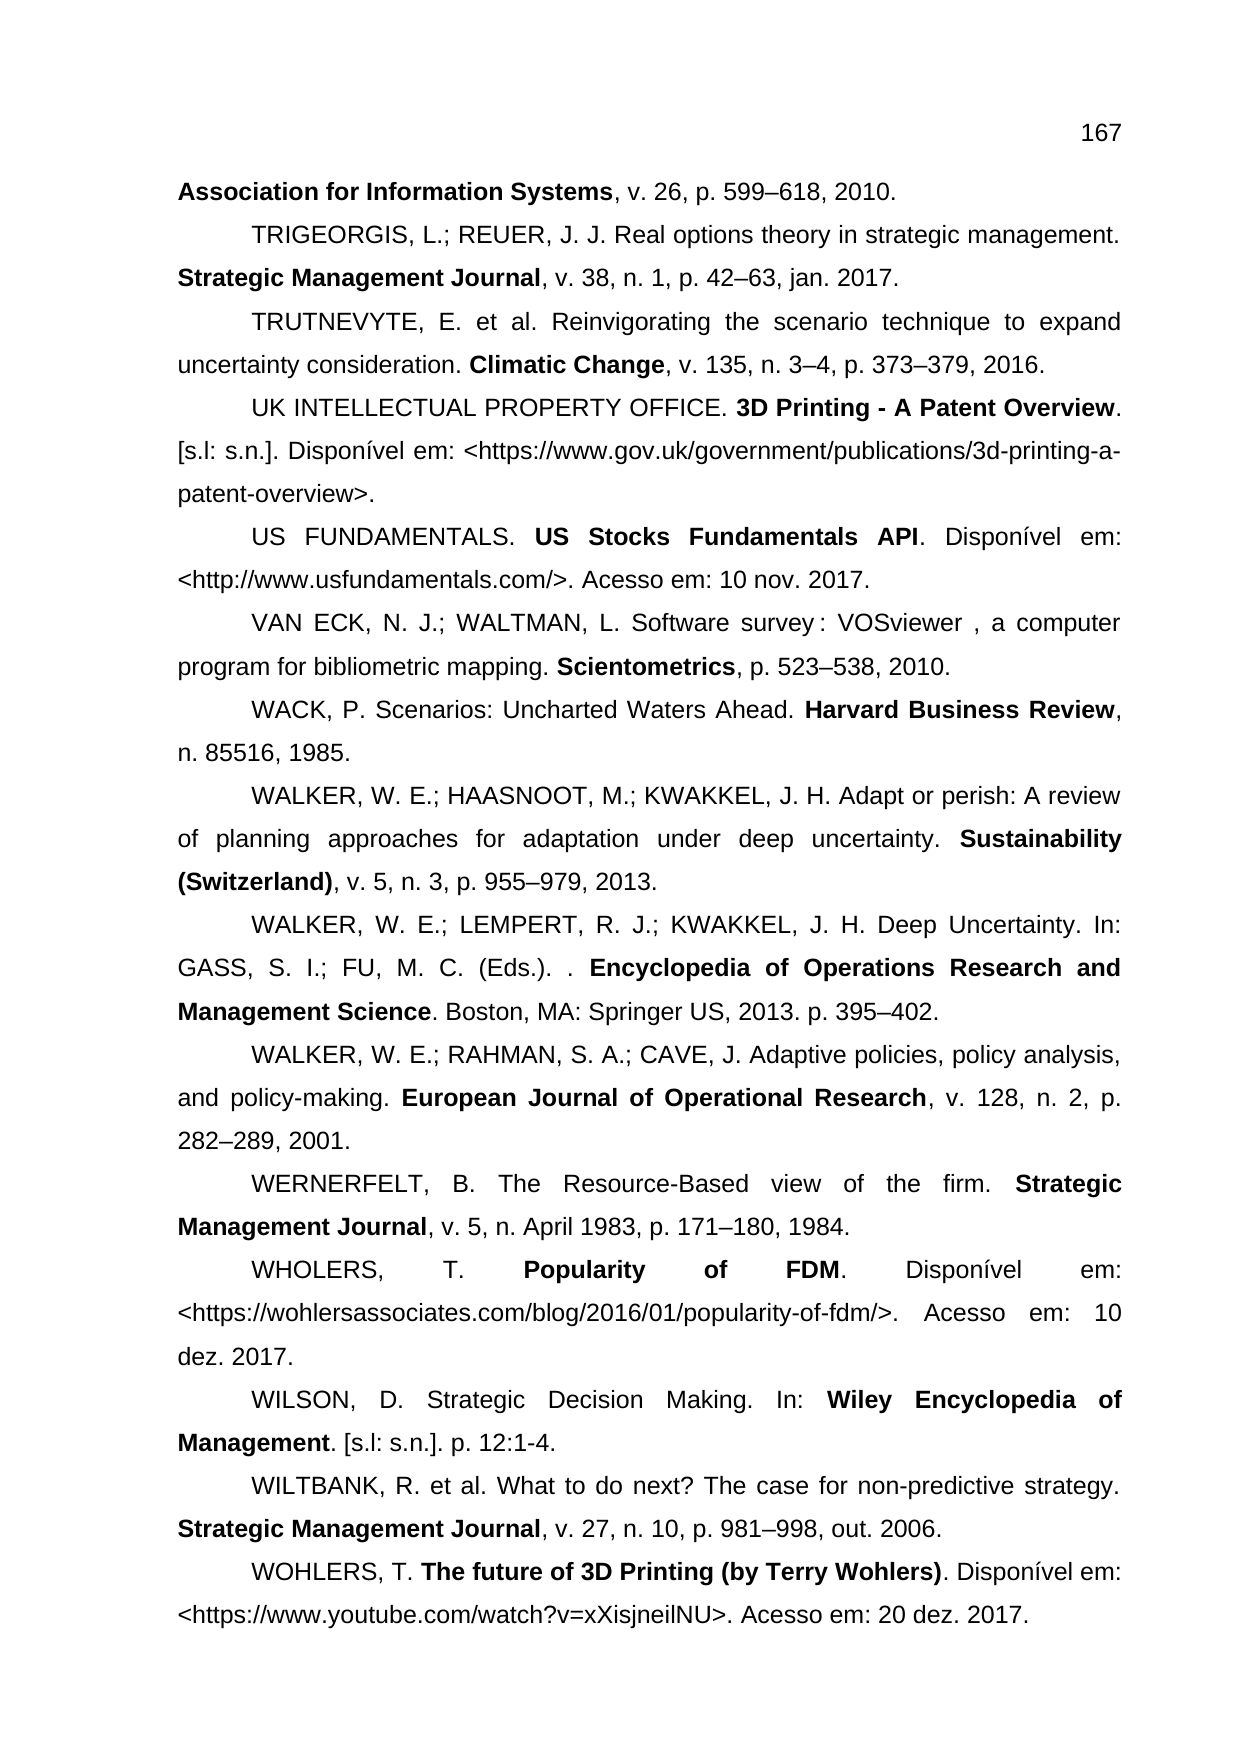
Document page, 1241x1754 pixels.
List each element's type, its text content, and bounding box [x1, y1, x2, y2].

text WACK, P. Scenarios: Uncharted Waters Ahead. Harvard Business Review, n. 85516, 1985. [177, 695, 1122, 767]
text WALKER, W. E.; RAHMAN, S. A.; CAVE, J. Adaptive policies, policy analysis, and policy-making. European Journal of Operational Research, v. 128, n. 2, p. 282–289, 2001. [177, 1040, 1122, 1155]
text WOHLERS, T. The future of 3D Printing (by Terry Wohlers). Disponível em: <https://www.youtube.com/watch?v=xXisjneilNU>. Acesso em: 20 dez. 2017. [177, 1557, 1122, 1629]
text US FUNDAMENTALS. US Stocks Fundamentals API. Disponível em: <http://www.usfundamentals.com/>. Acesso em: 10 nov. 2017. [177, 522, 1122, 594]
text WALKER, W. E.; LEMPERT, R. J.; KWAKKEL, J. H. Deep Uncertainty. In: GASS, S. I.; FU, M. C. (Eds.). . Encyclopedia of Operations Research and Management Science. Boston, MA: Springer US, 2013. p. 395–402. [177, 910, 1122, 1025]
text WHOLERS, T. Popularity of FDM. Disponível em: <https://wohlersassociates.com/blog/2016/01/popularity-of-fdm/>. Acesso em: 10 dez. 2017. [177, 1255, 1122, 1370]
text TRUTNEVYTE, E. et al. Reinvigorating the scenario technique to expand uncertainty consideration. Climatic Change, v. 135, n. 3–4, p. 373–379, 2016. [177, 307, 1122, 378]
text VAN ECK, N. J.; WALTMAN, L. Software survey : VOSviewer , a computer program for bibliometric mapping. Scientometrics, p. 523–538, 2010. [177, 608, 1122, 680]
text WILTBANK, R. et al. What to do next? The case for non-predictive strategy. Strategic Management Journal, v. 27, n. 10, p. 981–998, out. 2006. [177, 1471, 1122, 1543]
text WILSON, D. Strategic Decision Making. In: Wiley Encyclopedia of Management. [s.l: s.n.]. p. 12:1-4. [177, 1385, 1122, 1457]
text WALKER, W. E.; HAASNOOT, M.; KWAKKEL, J. H. Adapt or perish: A review of planning approaches for adaptation under deep uncertainty. Sustainability (Switzerland), v. 5, n. 3, p. 955–979, 2013. [177, 781, 1122, 896]
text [177, 177, 1122, 206]
text UK INTELLECTUAL PROPERTY OFFICE. 3D Printing - A Patent Overview. [s.l: s.n.]. Disponível em: <https://www.gov.uk/government/publications/3d-printing-a-patent-overview>. [177, 393, 1122, 508]
text WERNERFELT, B. The Resource-Based view of the firm. Strategic Management Journal, v. 5, n. April 1983, p. 171–180, 1984. [177, 1169, 1122, 1241]
text TRIGEORGIS, L.; REUER, J. J. Real options theory in strategic management. Strategic Management Journal, v. 38, n. 1, p. 42–63, jan. 2017. [177, 220, 1122, 292]
